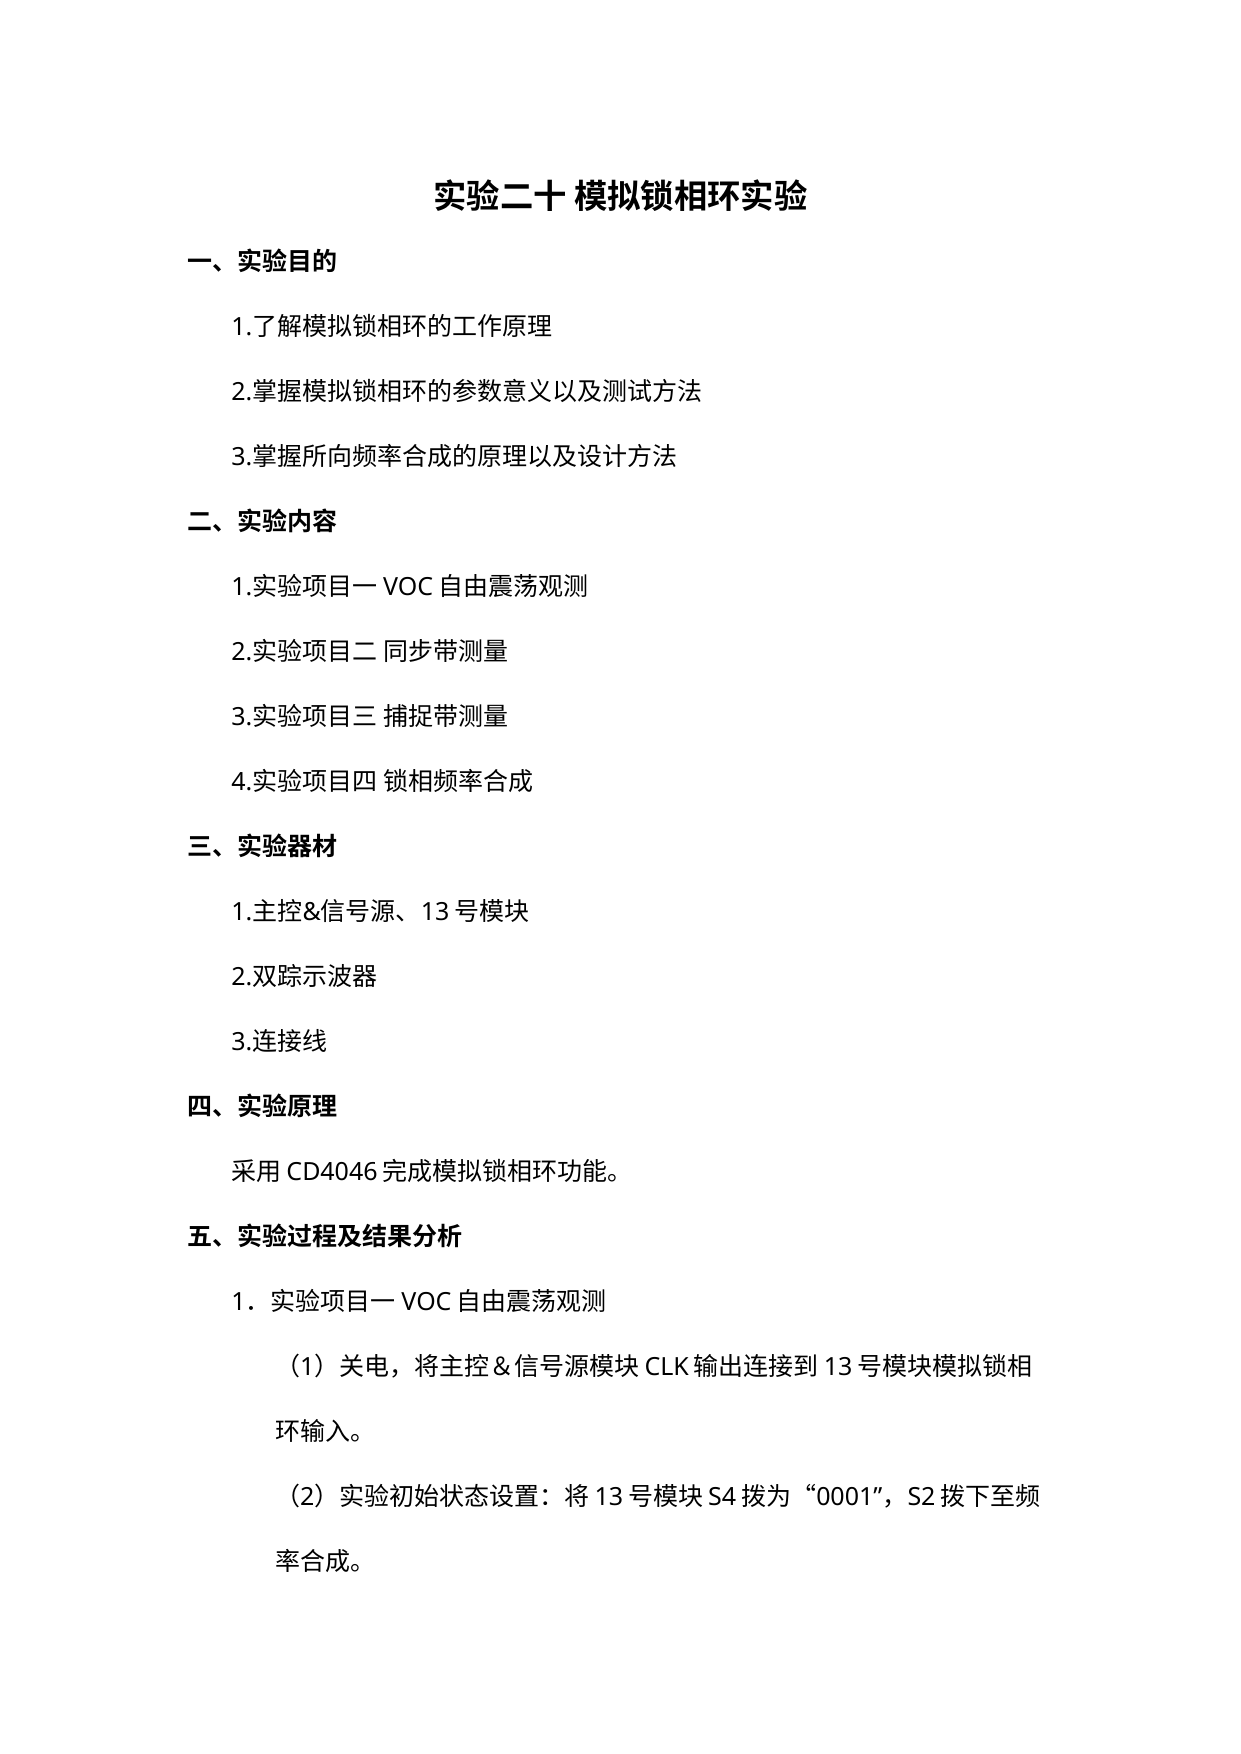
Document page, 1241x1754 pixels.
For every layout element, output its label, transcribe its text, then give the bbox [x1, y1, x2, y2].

text 1.了解模拟锁相环的工作原理 [231, 292, 1053, 357]
text 二、实验内容 [187, 487, 1053, 552]
list 实验项目一 VOC自由震荡观测 [231, 1267, 1053, 1332]
text 三、实验器材 [187, 812, 1053, 877]
text 3.掌握所向频率合成的原理以及设计方法 [231, 422, 1053, 487]
text 4.实验项目四 锁相频率合成 [231, 747, 1053, 812]
text 3.实验项目三 捕捉带测量 [231, 682, 1053, 747]
text 一、实验目的 [187, 227, 1053, 292]
list 关电，将主控＆信号源模块CLK输出连接到13号模块模拟锁相环输入。 [275, 1332, 1053, 1462]
text 采用CD4046完成模拟锁相环功能。 [187, 1137, 1053, 1202]
list 实验过程及结果分析 [187, 1202, 1053, 1267]
list 实验初始状态设置：将13号模块S4拨为“0001”，S2拨下至频率合成。 [275, 1462, 1053, 1592]
text 2.双踪示波器 [231, 942, 1053, 1007]
text 1.实验项目一 VOC自由震荡观测 [231, 552, 1053, 617]
text 实验二十 模拟锁相环实验 [187, 162, 1053, 227]
text 3.连接线 [231, 1007, 1053, 1072]
text 1.主控&信号源、13号模块 [231, 877, 1053, 942]
text 2.实验项目二 同步带测量 [231, 617, 1053, 682]
text 四、实验原理 [187, 1072, 1053, 1137]
text 2.掌握模拟锁相环的参数意义以及测试方法 [187, 357, 1053, 422]
